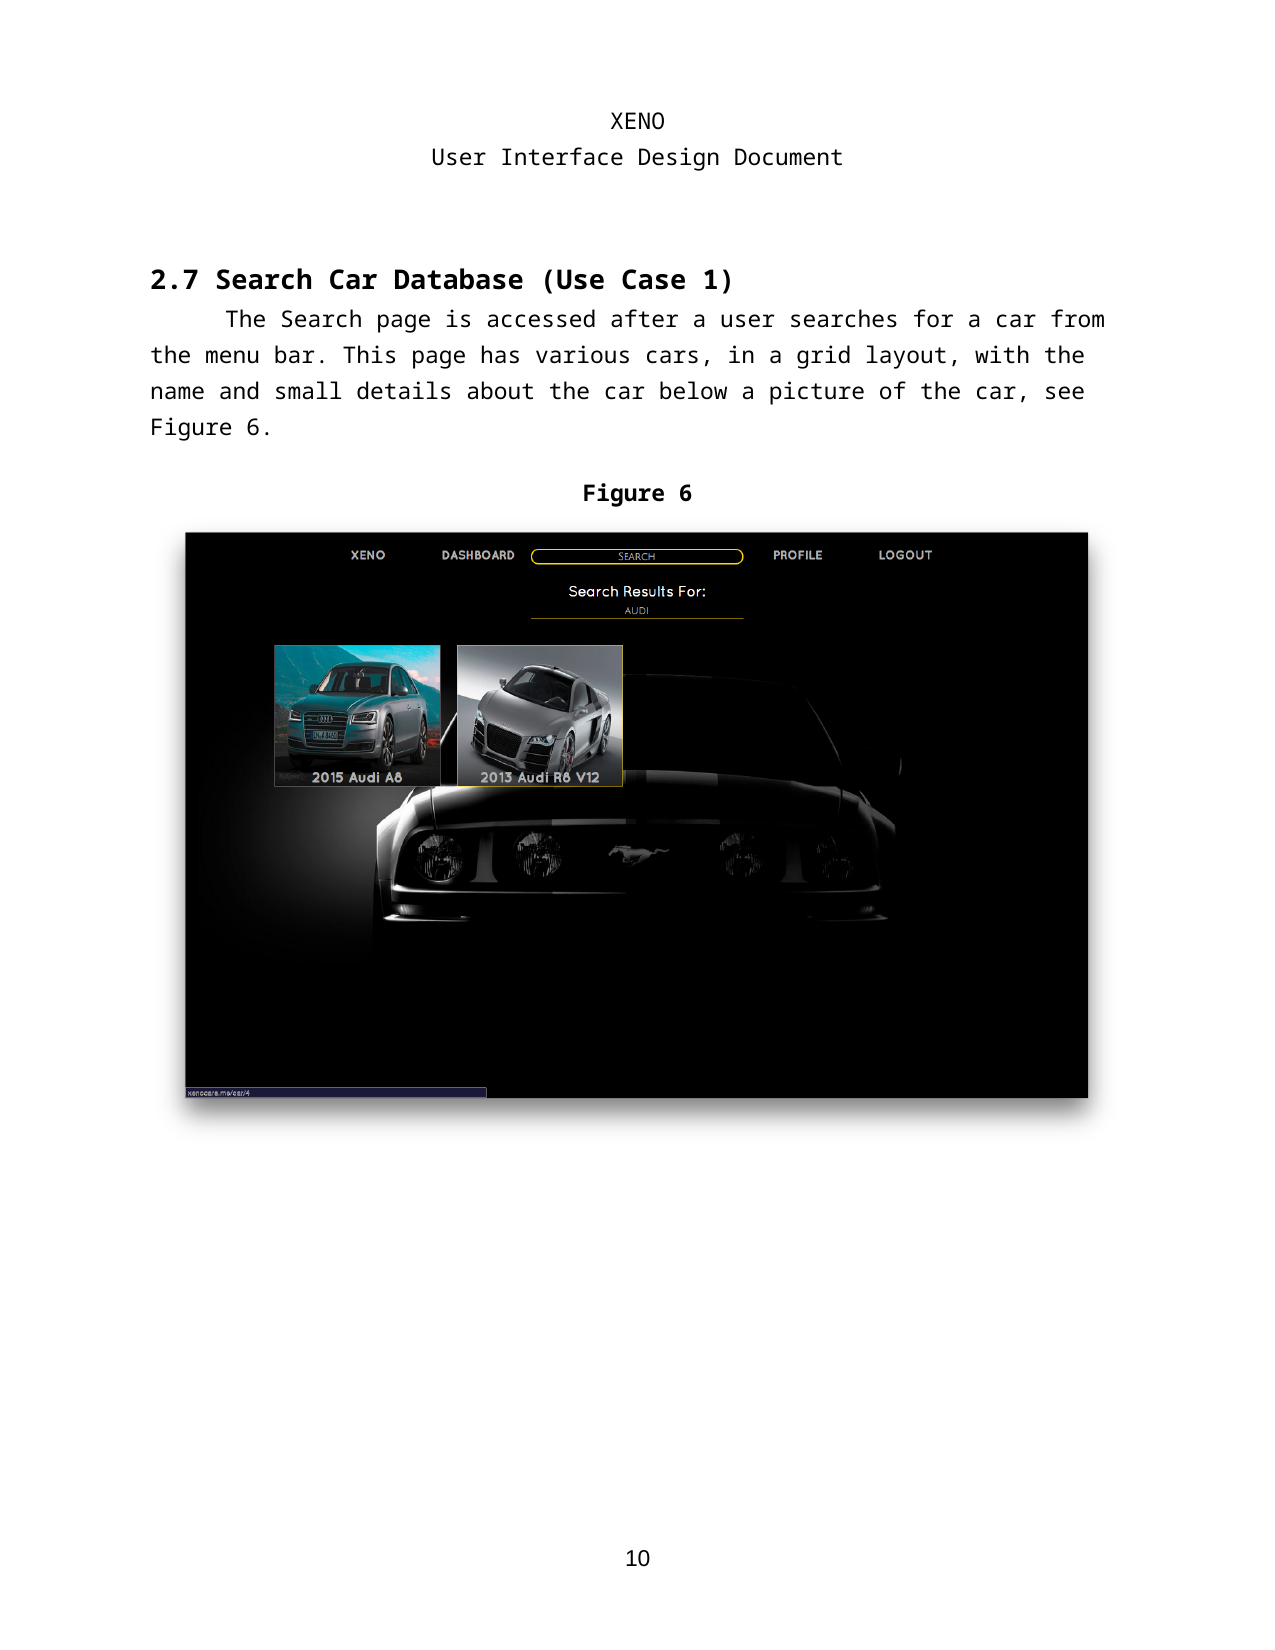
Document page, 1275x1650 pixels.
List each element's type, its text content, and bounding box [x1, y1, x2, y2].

picture [150, 512, 1123, 1148]
text The Search page is accessed after a user searches for a car from the menu bar. This page has various cars, in a grid layout, with the name and small details about the car below a picture of the car, see Figure 6. [150, 303, 1125, 442]
text Figure 6 [150, 477, 1125, 508]
subtitle 2.7 Search Car Database (Use Case 1) [150, 260, 1125, 297]
